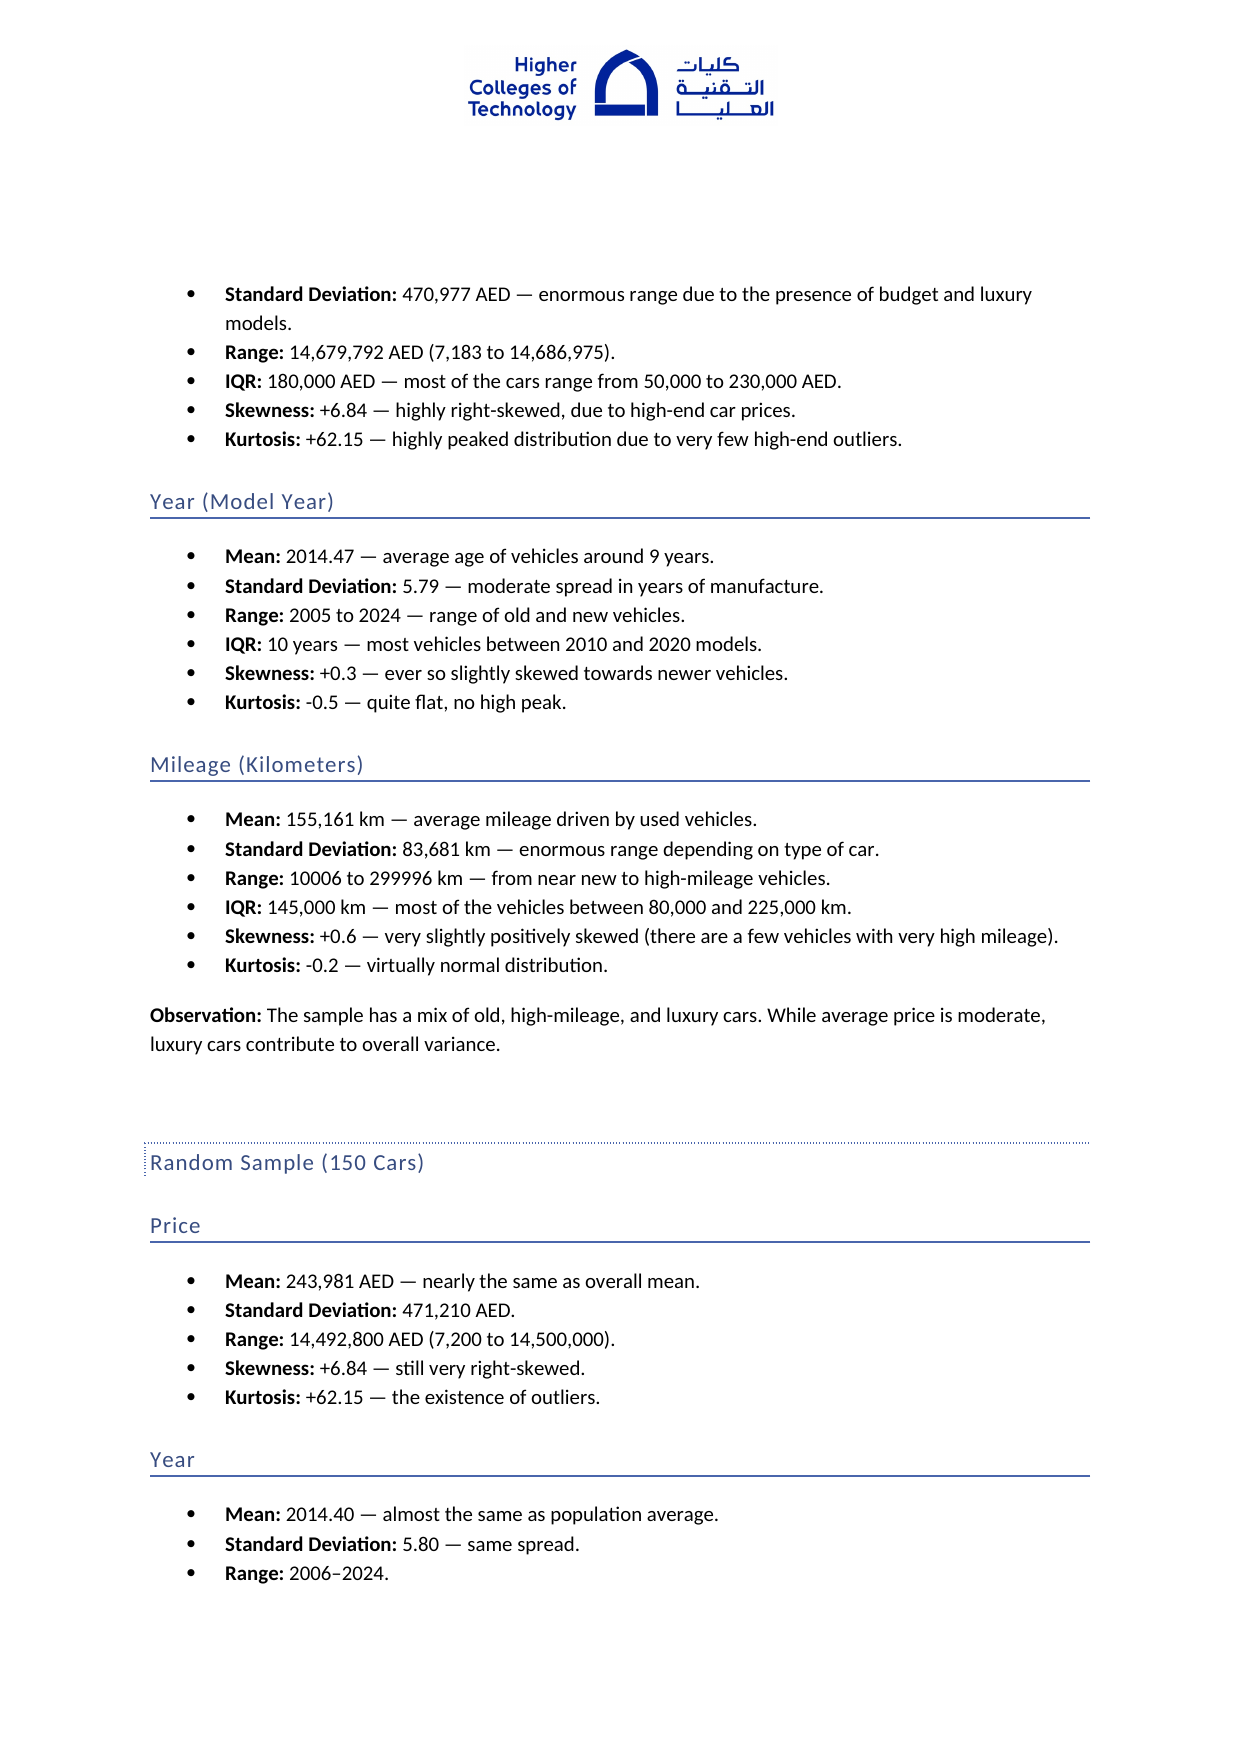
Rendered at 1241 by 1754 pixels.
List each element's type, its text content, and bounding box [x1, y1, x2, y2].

list IQR: 180,000 AED — most of the cars range from 50,000 to 230,000 AED. [187, 368, 1090, 394]
list Standard Deviation: 83,681 km — enormous range depending on type of car. [187, 836, 1090, 861]
list Range: 14,679,792 AED (7,183 to 14,686,975). [187, 339, 1090, 364]
text Observation: The sample has a mix of old, high-mileage, and luxury cars. While average price is moderate, luxury cars contribute to overall variance. [150, 1002, 1090, 1057]
list Kurtosis: +62.15 — the existence of outliers. [187, 1384, 1090, 1410]
list Skewness: +6.84 — highly right-skewed, due to high-end car prices. [187, 397, 1090, 423]
list IQR: 10 years — most vehicles between 2010 and 2020 models. [187, 631, 1090, 657]
subtitle Price [150, 1211, 1090, 1241]
list Standard Deviation: 5.80 — same spread. [187, 1531, 1090, 1556]
list Mean: 2014.47 — average age of vehicles around 9 years. [187, 544, 1090, 569]
list Range: 14,492,800 AED (7,200 to 14,500,000). [187, 1326, 1090, 1352]
list Skewness: +6.84 — still very right-skewed. [187, 1355, 1090, 1381]
subtitle Year [150, 1445, 1090, 1475]
list Standard Deviation: 471,210 AED. [187, 1297, 1090, 1322]
list Standard Deviation: 5.79 — moderate spread in years of manufacture. [187, 573, 1090, 598]
list Mean: 243,981 AED — nearly the same as overall mean. [187, 1268, 1090, 1293]
list Range: 2006–2024. [187, 1560, 1090, 1585]
list Skewness: +0.6 — very slightly positively skewed (there are a few vehicles with very high mileage). [187, 923, 1090, 949]
list IQR: 145,000 km — most of the vehicles between 80,000 and 225,000 km. [187, 894, 1090, 919]
list Mean: 2014.40 — almost the same as population average. [187, 1502, 1090, 1527]
list Kurtosis: -0.2 — virtually normal distribution. [187, 952, 1090, 978]
list Skewness: +0.3 — ever so slightly skewed towards newer vehicles. [187, 660, 1090, 686]
list Standard Deviation: 470,977 AED — enormous range due to the presence of budget and luxury models. [187, 281, 1090, 335]
list Range: 10006 to 299996 km — from near new to high-mileage vehicles. [187, 865, 1090, 890]
picture [463, 45, 778, 126]
subtitle Mileage (Kilometers) [150, 750, 1090, 780]
list Kurtosis: +62.15 — highly peaked distribution due to very few high-end outliers. [187, 427, 1090, 452]
list Mean: 155,161 km — average mileage driven by used vehicles. [187, 807, 1090, 832]
list Range: 2005 to 2024 — range of old and new vehicles. [187, 602, 1090, 627]
subtitle Year (Model Year) [150, 487, 1090, 517]
list Kurtosis: -0.5 — quite flat, no high peak. [187, 689, 1090, 715]
subtitle Random Sample (150 Cars) [144, 1142, 1090, 1176]
